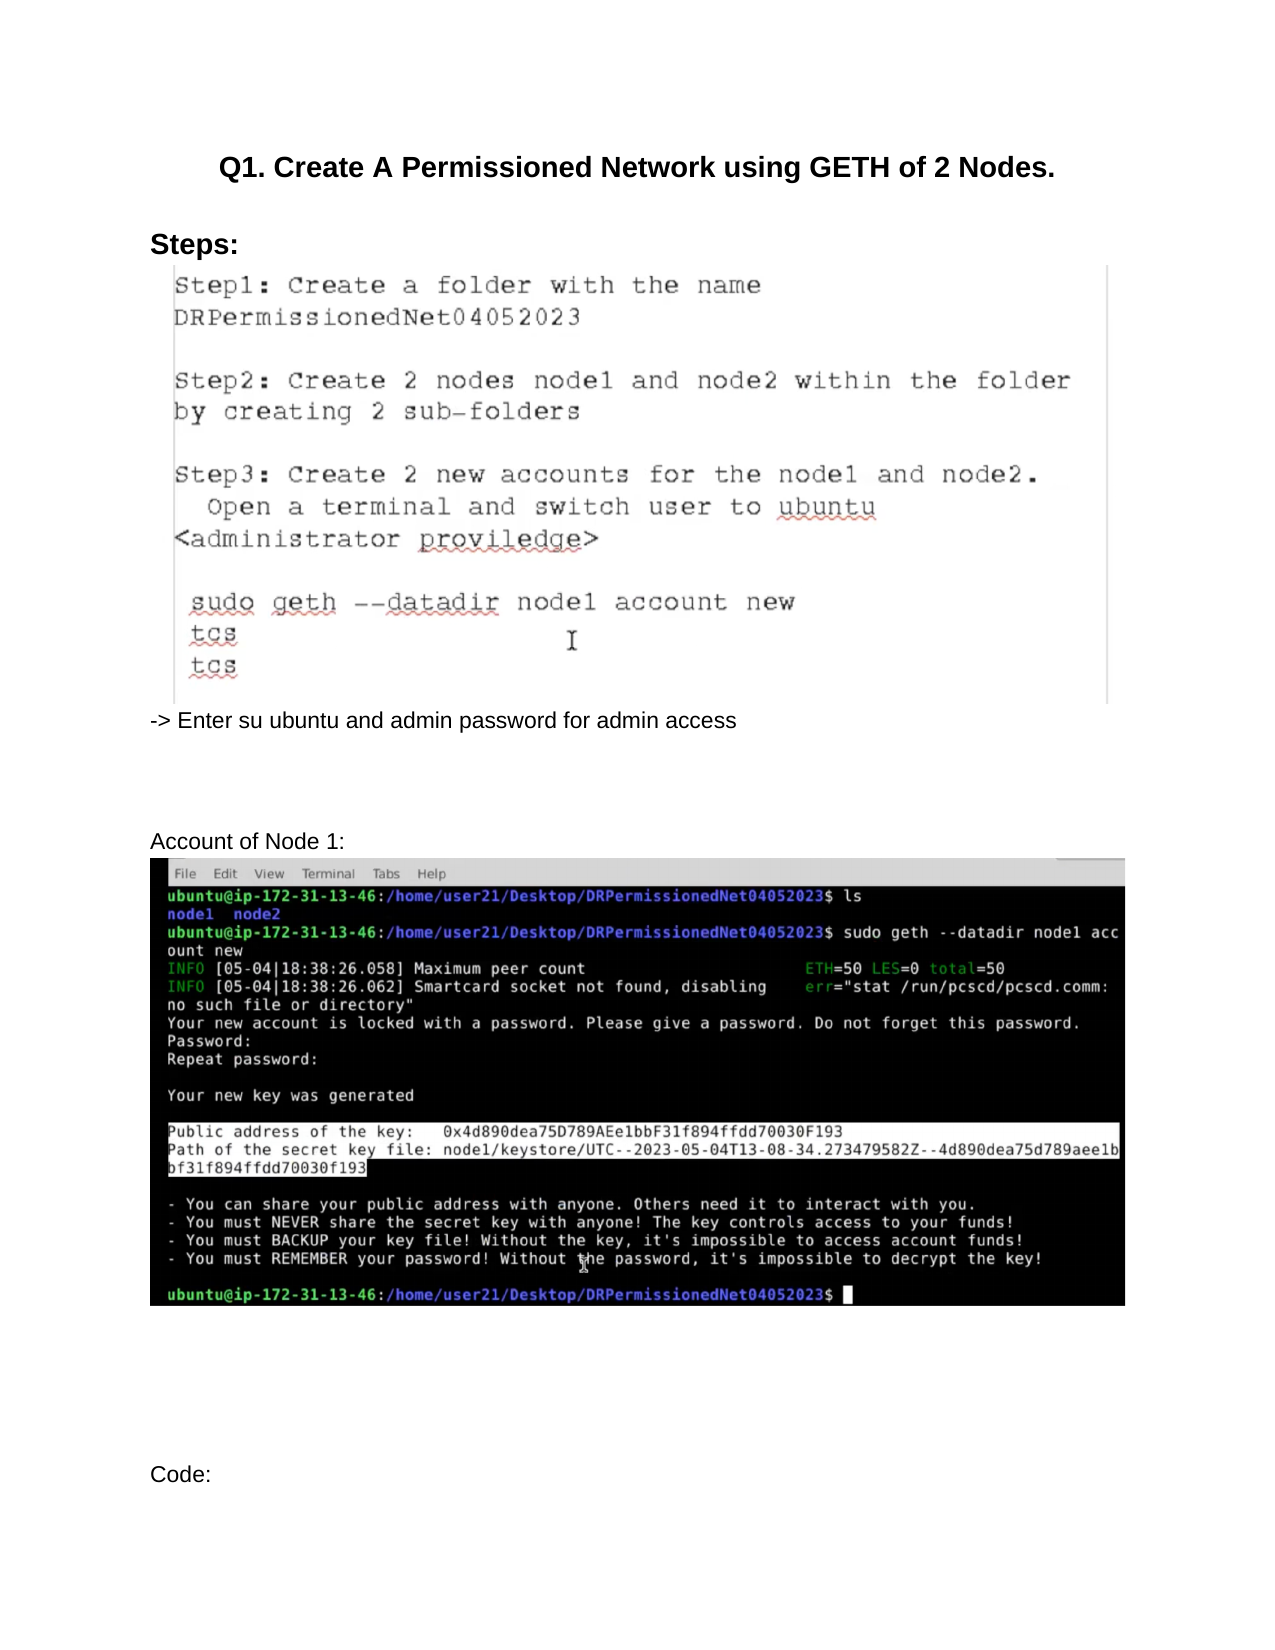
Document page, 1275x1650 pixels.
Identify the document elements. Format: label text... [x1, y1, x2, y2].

text Steps: [150, 227, 1125, 261]
text Code: [150, 1461, 1125, 1487]
picture [150, 265, 1125, 704]
text -> Enter su ubuntu and admin password for admin access [150, 707, 1125, 733]
picture [150, 858, 1125, 1306]
text Account of Node 1: [150, 828, 1125, 854]
text Q1. Create A Permissioned Network using GETH of 2 Nodes. [150, 150, 1125, 183]
